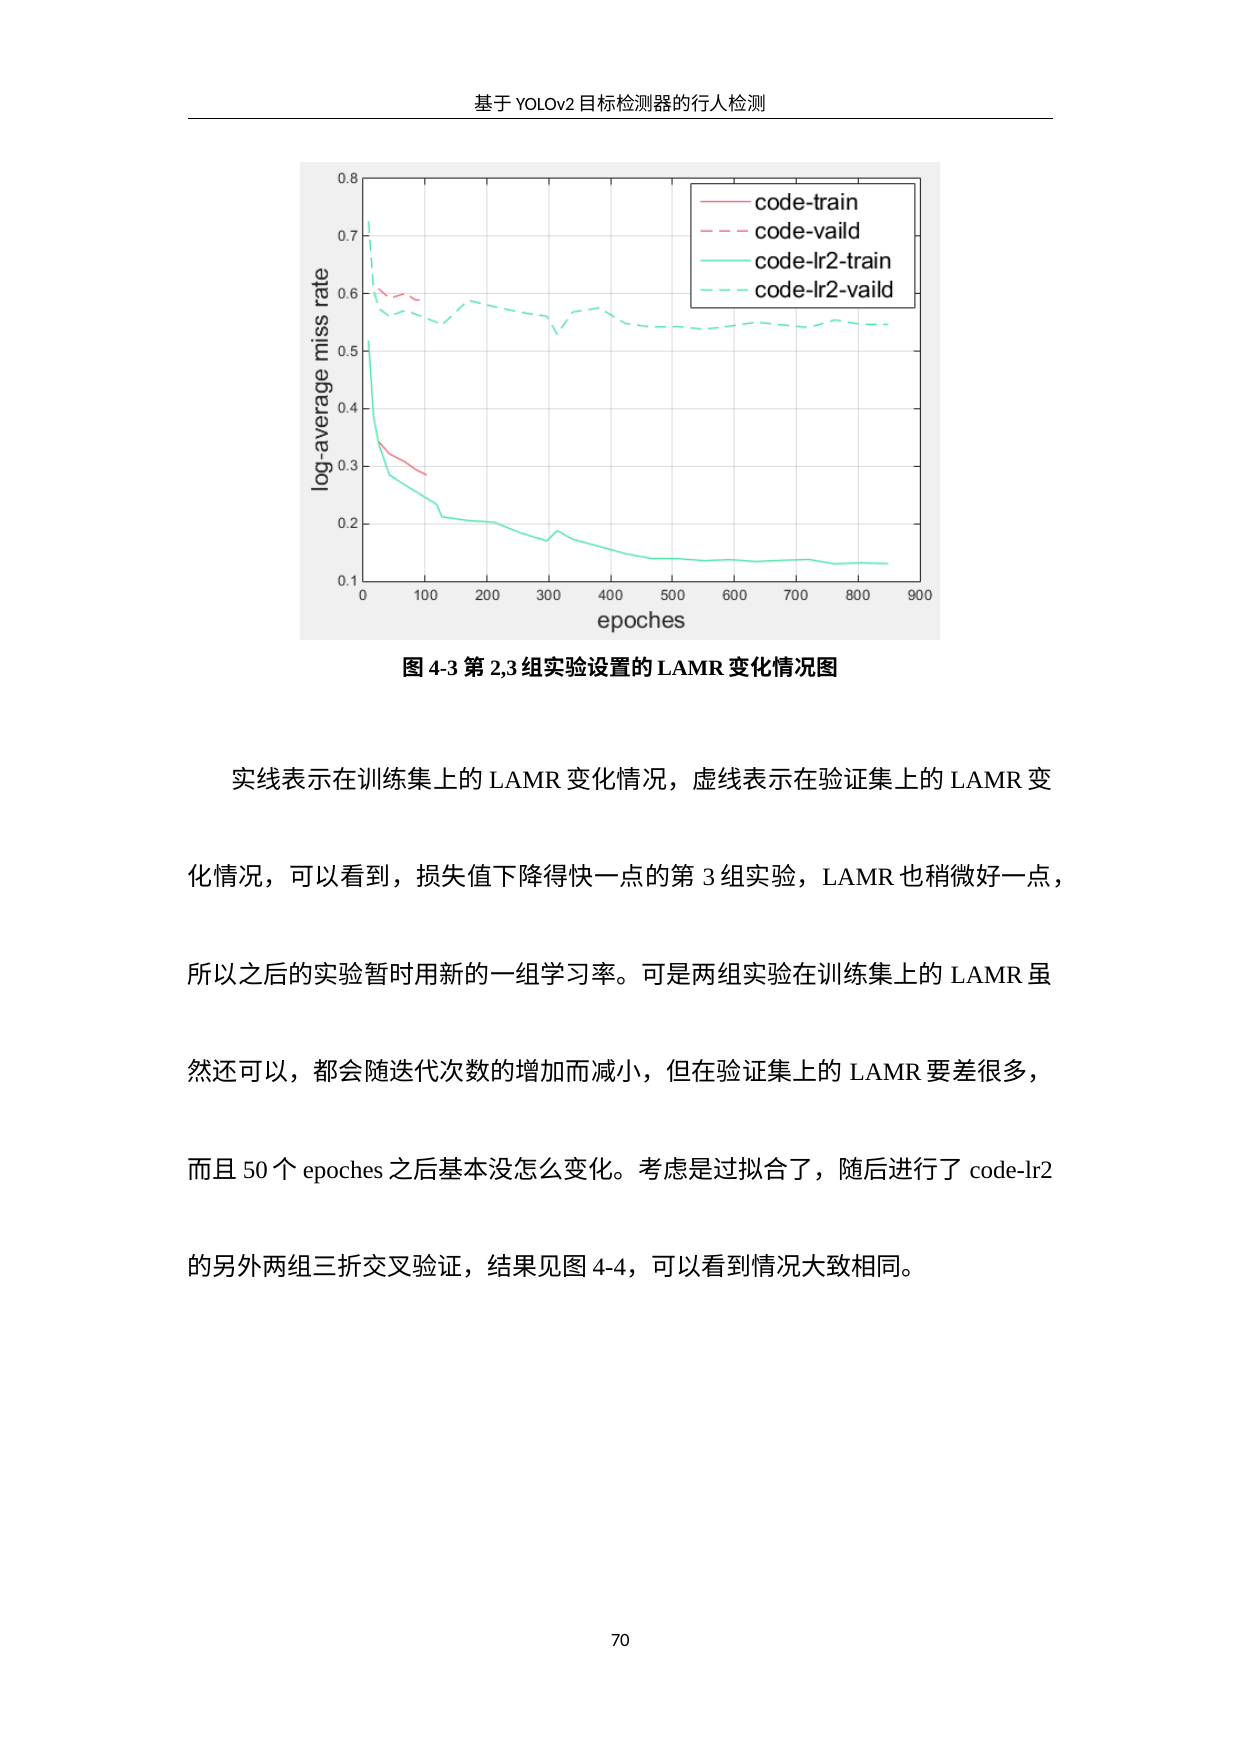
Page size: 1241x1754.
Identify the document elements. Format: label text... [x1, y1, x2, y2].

text 图4-3 第2,3组实验设置的LAMR变化情况图 [187, 649, 1053, 682]
text 实线表示在训练集上的LAMR变化情况，虚线表示在验证集上的LAMR变化情况，可以看到，损失值下降得快一点的第3组实验，LAMR也稍微好一点，所以之后的实验暂时用新的一组学习率。可是两组实验在训练集上的LAMR虽然还可以，都会随迭代次数的增加而减小，但在验证集上的LAMR要差很多，而且50个epoches之后基本没怎么变化。考虑是过拟合了，随后进行了code-lr2的另外两组三折交叉验证，结果见图4-4，可以看到情况大致相同。 [187, 745, 1053, 1297]
picture [299, 162, 941, 640]
